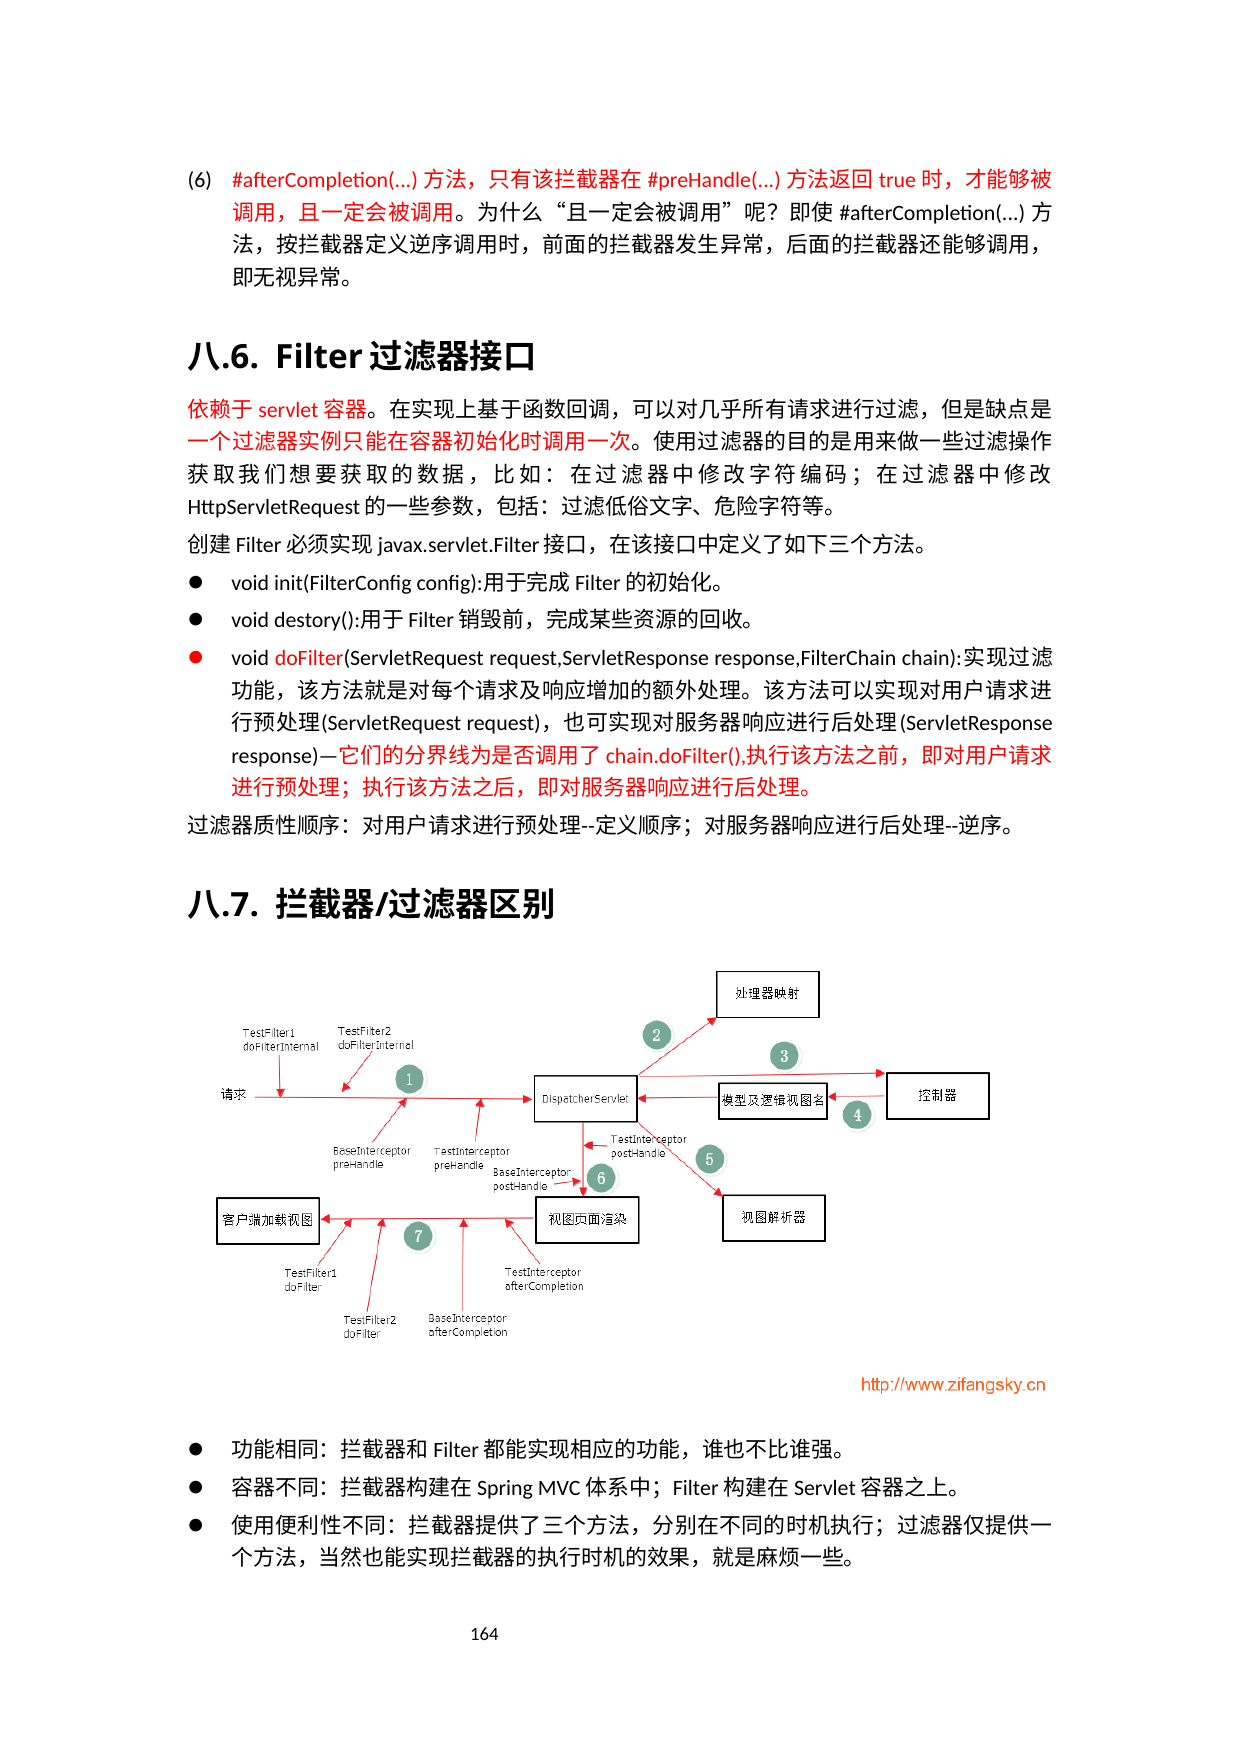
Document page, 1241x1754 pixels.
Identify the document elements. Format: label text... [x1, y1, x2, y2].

list void init(FilterConfig config):用于完成Filter的初始化。 [187, 564, 1053, 597]
subtitle 拦截器/过滤器区别 [187, 869, 1053, 934]
text 过滤器质性顺序：对用户请求进行预处理--定义顺序；对服务器响应进行后处理--逆序。 [187, 807, 1053, 840]
picture [187, 939, 1052, 1397]
list void doFilter(ServletRequest request,ServletResponse response,FilterChain chain):实现过滤功能，该方法就是对每个请求及响应增加的额外处理。该方法可以实现对用户请求进行预处理(ServletRequest request)，也可实现对服务器响应进行后处理(ServletResponse response)—它们的分界线为是否调用了chain.doFilter(),执行该方法之前，即对用户请求进行预处理；执行该方法之后，即对服务器响应进行后处理。 [187, 640, 1053, 802]
list 功能相同：拦截器和 Filter都能实现相应的功能，谁也不比谁强。 [187, 1432, 1053, 1464]
subtitle Filter过滤器接口 [187, 321, 1053, 386]
text 创建Filter必须实现javax.servlet.Filter接口，在该接口中定义了如下三个方法。 [187, 527, 1053, 559]
text 依赖于servlet容器。在实现上基于函数回调，可以对几乎所有请求进行过滤，但是缺点是一个过滤器实例只能在容器初始化时调用一次。使用过滤器的目的是用来做一些过滤操作，获取我们想要获取的数据，比如：在过滤器中修改字符编码；在过滤器中修改HttpServletRequest的一些参数，包括：过滤低俗文字、危险字符等。 [187, 391, 1053, 521]
list void destory():用于Filter销毁前，完成某些资源的回收。 [187, 602, 1053, 634]
list #afterCompletion(...) 方法，只有该拦截器在 #preHandle(...) 方法返回 true 时，才能够被调用，且一定会被调用。为什么“且一定会被调用”呢？即使 #afterCompletion(...) 方法，按拦截器定义逆序调用时，前面的拦截器发生异常，后面的拦截器还能够调用，即无视异常。 [187, 162, 1053, 292]
list 容器不同：拦截器构建在 Spring MVC 体系中；Filter 构建在 Servlet 容器之上。 [187, 1470, 1053, 1502]
list 使用便利性不同：拦截器提供了三个方法，分别在不同的时机执行；过滤器仅提供一个方法，当然也能实现拦截器的执行时机的效果，就是麻烦一些。 [187, 1507, 1053, 1572]
